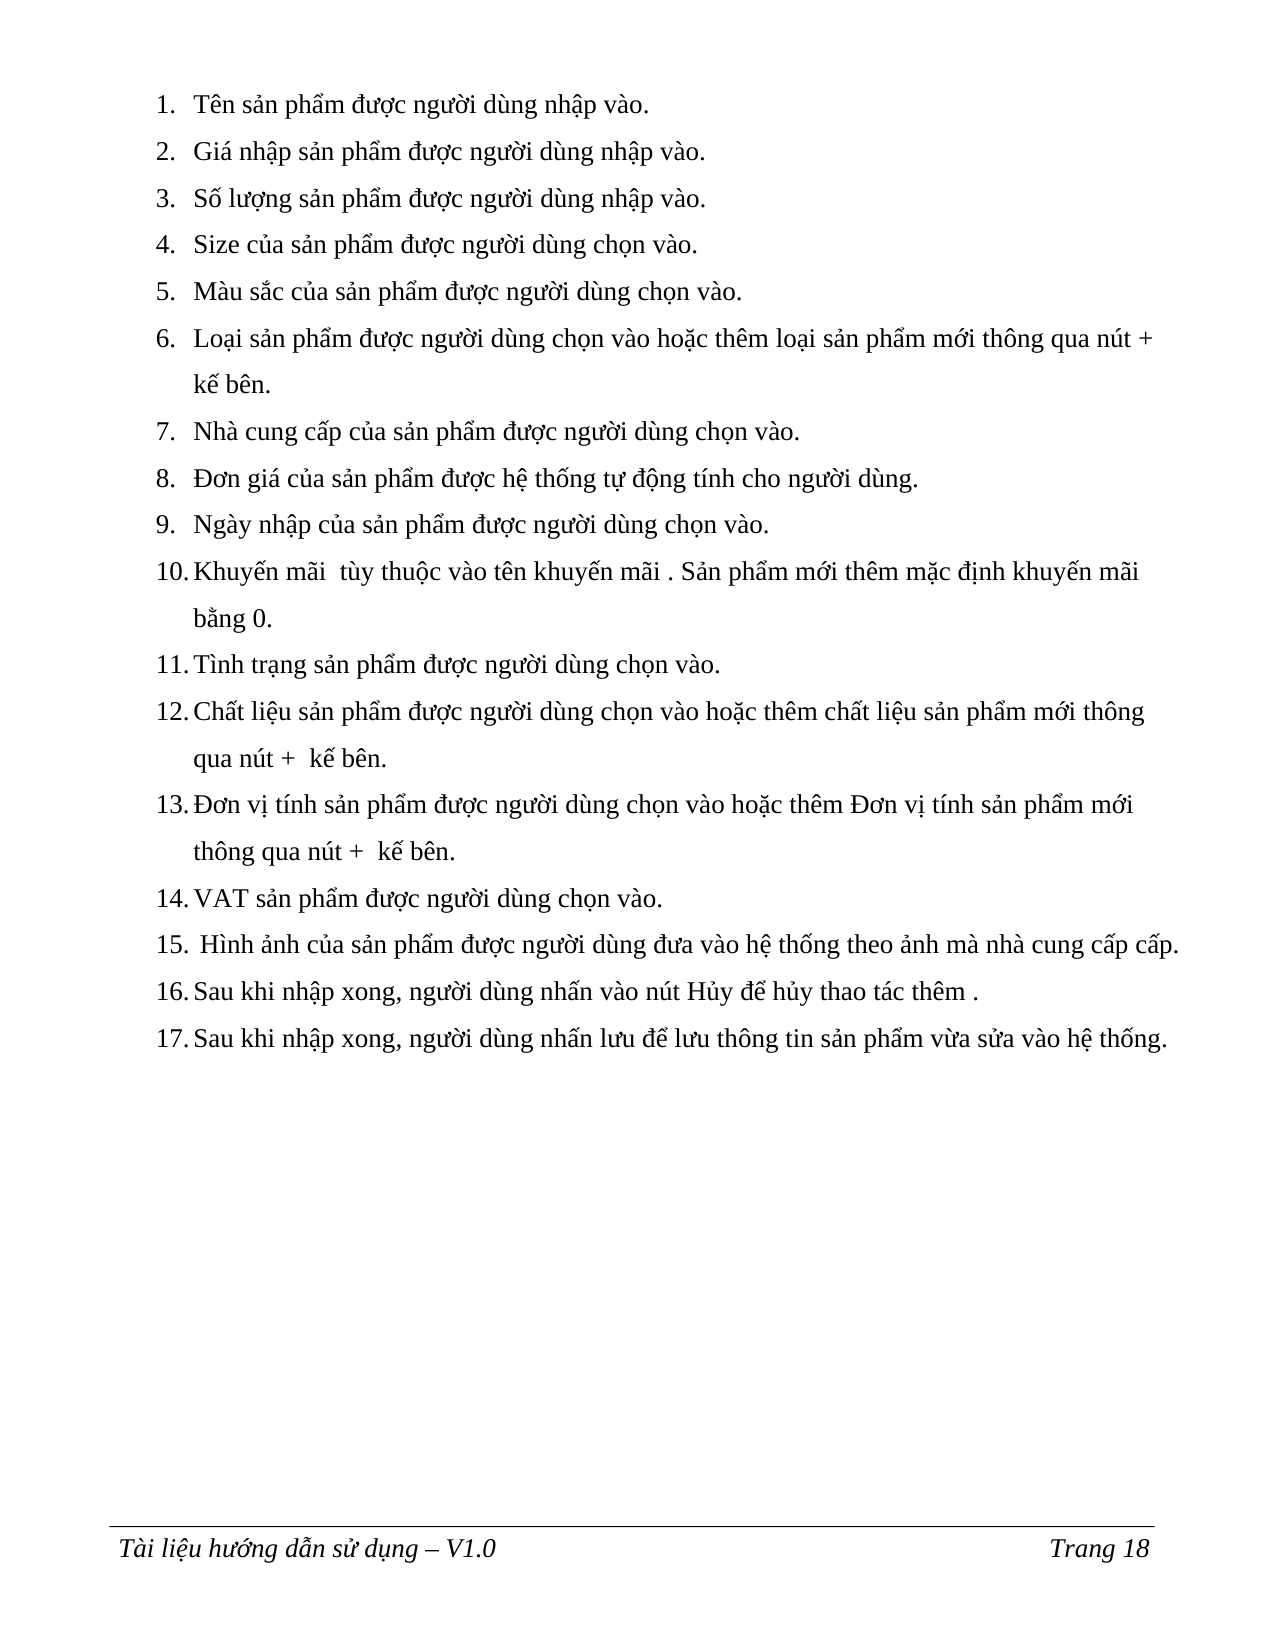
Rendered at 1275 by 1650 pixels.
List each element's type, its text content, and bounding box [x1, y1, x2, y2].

list Sau khi nhập xong, người dùng nhấn lưu để lưu thông tin sản phẩm vừa sửa vào hệ thống. [156, 1022, 1186, 1053]
list Ngày nhập của sản phẩm được người dùng chọn vào. [156, 509, 1186, 540]
list Màu sắc của sản phẩm được người dùng chọn vào. [156, 275, 1186, 306]
list Sau khi nhập xong, người dùng nhấn vào nút Hủy để hủy thao tác thêm . [156, 975, 1186, 1006]
list Size của sản phẩm được người dùng chọn vào. [156, 229, 1186, 260]
list Giá nhập sản phẩm được người dùng nhập vào. [156, 135, 1186, 166]
list Tên sản phẩm được người dùng nhập vào. [156, 89, 1186, 120]
list Tình trạng sản phẩm được người dùng chọn vào. [156, 649, 1186, 680]
list Số lượng sản phẩm được người dùng nhập vào. [156, 182, 1186, 213]
list Nhà cung cấp của sản phẩm được người dùng chọn vào. [156, 415, 1186, 446]
list Đơn giá của sản phẩm được hệ thống tự động tính cho người dùng. [156, 462, 1186, 493]
list Đơn vị tính sản phẩm được người dùng chọn vào hoặc thêm Đơn vị tính sản phẩm mới thông qua nút + kế bên. [156, 789, 1186, 866]
list Khuyến mãi tùy thuộc vào tên khuyến mãi . Sản phẩm mới thêm mặc định khuyến mãi bằng 0. [156, 555, 1186, 633]
list Chất liệu sản phẩm được người dùng chọn vào hoặc thêm chất liệu sản phẩm mới thông qua nút + kế bên. [156, 695, 1186, 773]
list Loại sản phẩm được người dùng chọn vào hoặc thêm loại sản phẩm mới thông qua nút + kế bên. [156, 322, 1186, 400]
list Hình ảnh của sản phẩm được người dùng đưa vào hệ thống theo ảnh mà nhà cung cấp cấp. [156, 929, 1186, 960]
list VAT sản phẩm được người dùng chọn vào. [156, 882, 1186, 913]
